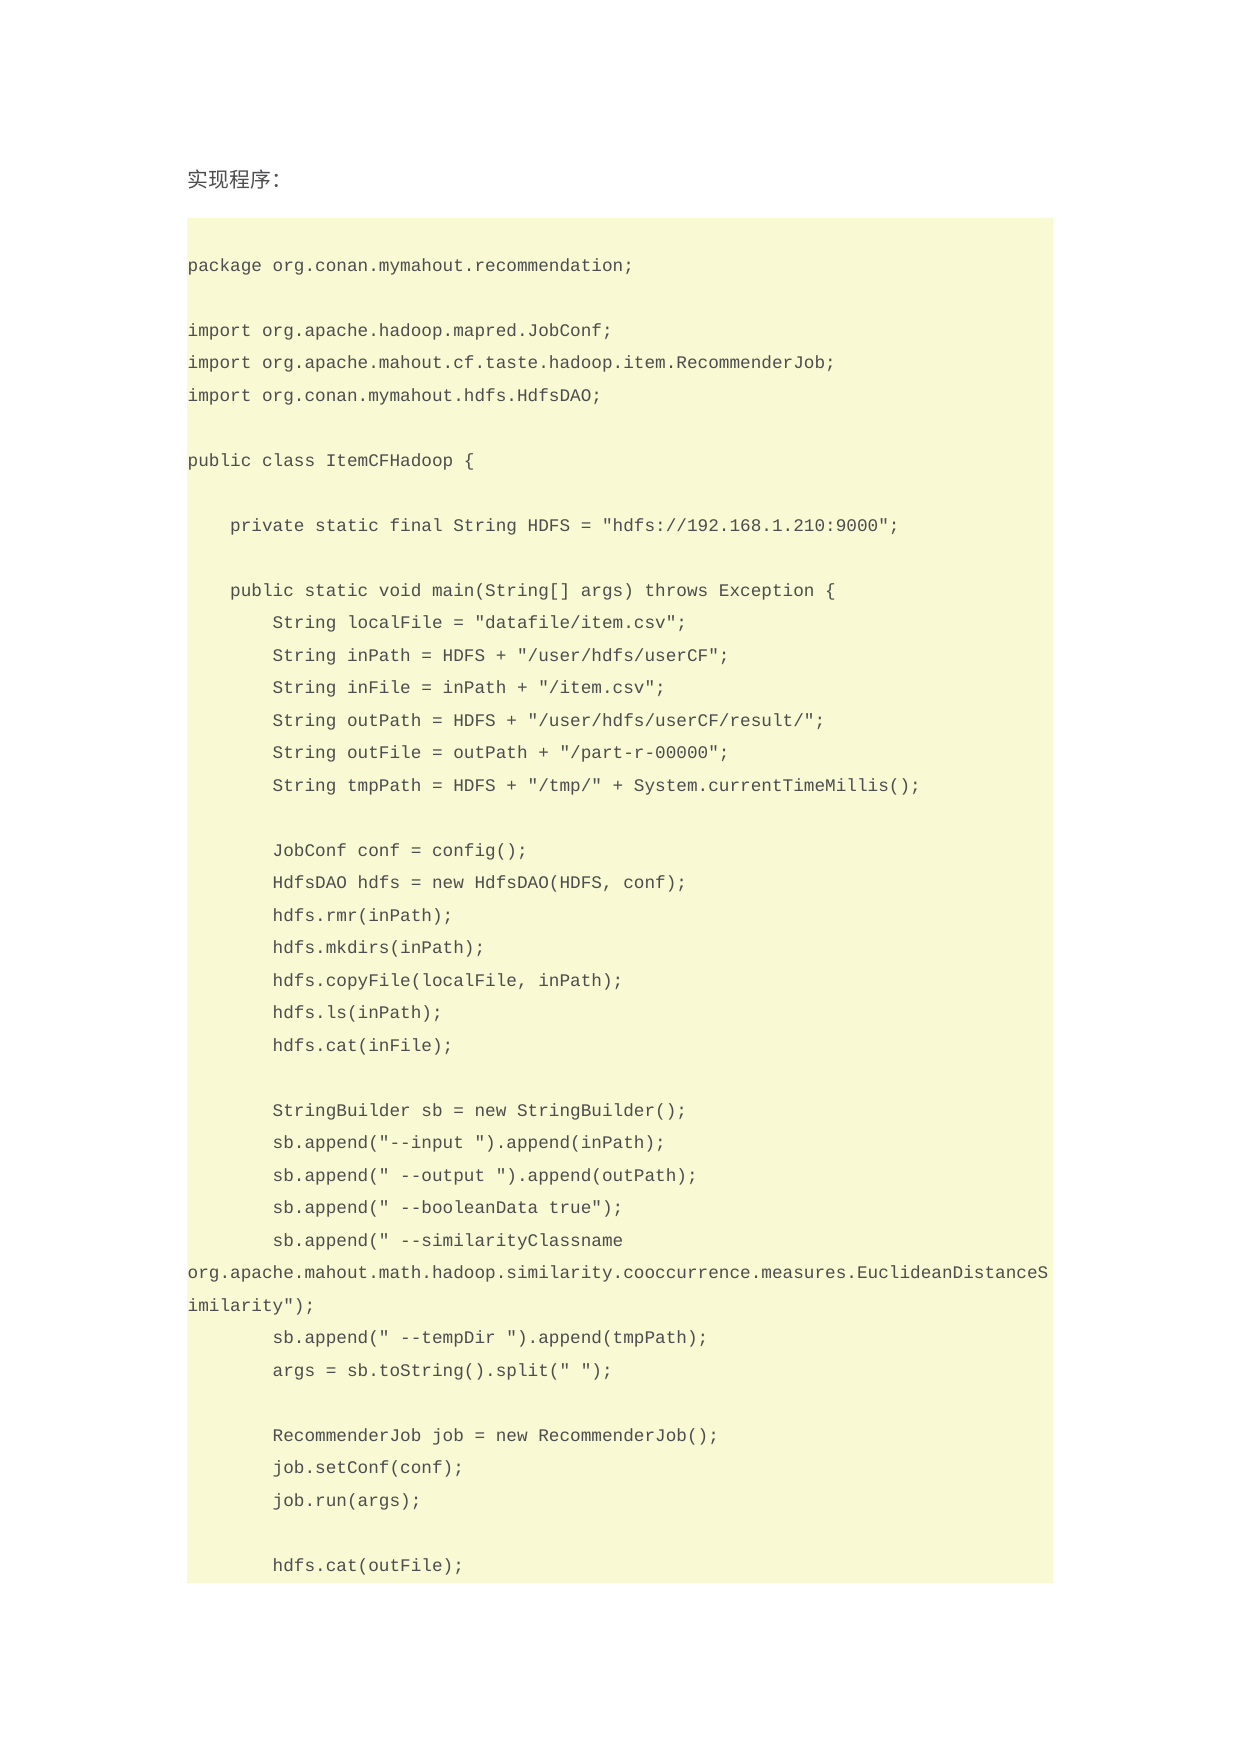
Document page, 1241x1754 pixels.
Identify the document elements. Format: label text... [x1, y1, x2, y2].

text hdfs.mkdirs(inPath); [187, 933, 1053, 965]
text job.setConf(conf); [187, 1453, 1053, 1485]
text String inPath = HDFS + "/user/hdfs/userCF"; [187, 640, 1053, 673]
text HdfsDAO hdfs = new HdfsDAO(HDFS, conf); [187, 868, 1053, 900]
text JobConf conf = config(); [187, 835, 1053, 868]
text sb.append("--input ").append(inPath); [187, 1128, 1053, 1160]
text import org.apache.hadoop.mapred.JobConf; [187, 315, 1053, 348]
text String inFile = inPath + "/item.csv"; [187, 673, 1053, 705]
text 实现程序： [187, 162, 1053, 194]
text private static final String HDFS = "hdfs://192.168.1.210:9000"; [187, 510, 1053, 543]
text job.run(args); [187, 1485, 1053, 1518]
text hdfs.cat(outFile); [187, 1550, 1053, 1583]
text hdfs.copyFile(localFile, inPath); [187, 965, 1053, 998]
text import org.conan.mymahout.hdfs.HdfsDAO; [187, 380, 1053, 413]
text RecommenderJob job = new RecommenderJob(); [187, 1420, 1053, 1453]
text String localFile = "datafile/item.csv"; [187, 608, 1053, 640]
text args = sb.toString().split(" "); [187, 1355, 1053, 1388]
text hdfs.cat(inFile); [187, 1030, 1053, 1063]
text package org.conan.mymahout.recommendation; [187, 250, 1053, 283]
text String outPath = HDFS + "/user/hdfs/userCF/result/"; [187, 705, 1053, 738]
text public static void main(String[] args) throws Exception { [187, 575, 1053, 608]
text hdfs.rmr(inPath); [187, 900, 1053, 933]
text StringBuilder sb = new StringBuilder(); [187, 1095, 1053, 1128]
text String outFile = outPath + "/part-r-00000"; [187, 738, 1053, 770]
text sb.append(" --tempDir ").append(tmpPath); [187, 1323, 1053, 1355]
text sb.append(" --output ").append(outPath); [187, 1160, 1053, 1193]
text import org.apache.mahout.cf.taste.hadoop.item.RecommenderJob; [187, 348, 1053, 380]
text hdfs.ls(inPath); [187, 998, 1053, 1030]
text sb.append(" --booleanData true"); [187, 1193, 1053, 1225]
text public class ItemCFHadoop { [187, 445, 1053, 478]
text String tmpPath = HDFS + "/tmp/" + System.currentTimeMillis(); [187, 770, 1053, 803]
text sb.append(" --similarityClassname org.apache.mahout.math.hadoop.similarity.cooccurrence.measures.EuclideanDistanceSimilarity"); [187, 1225, 1053, 1323]
